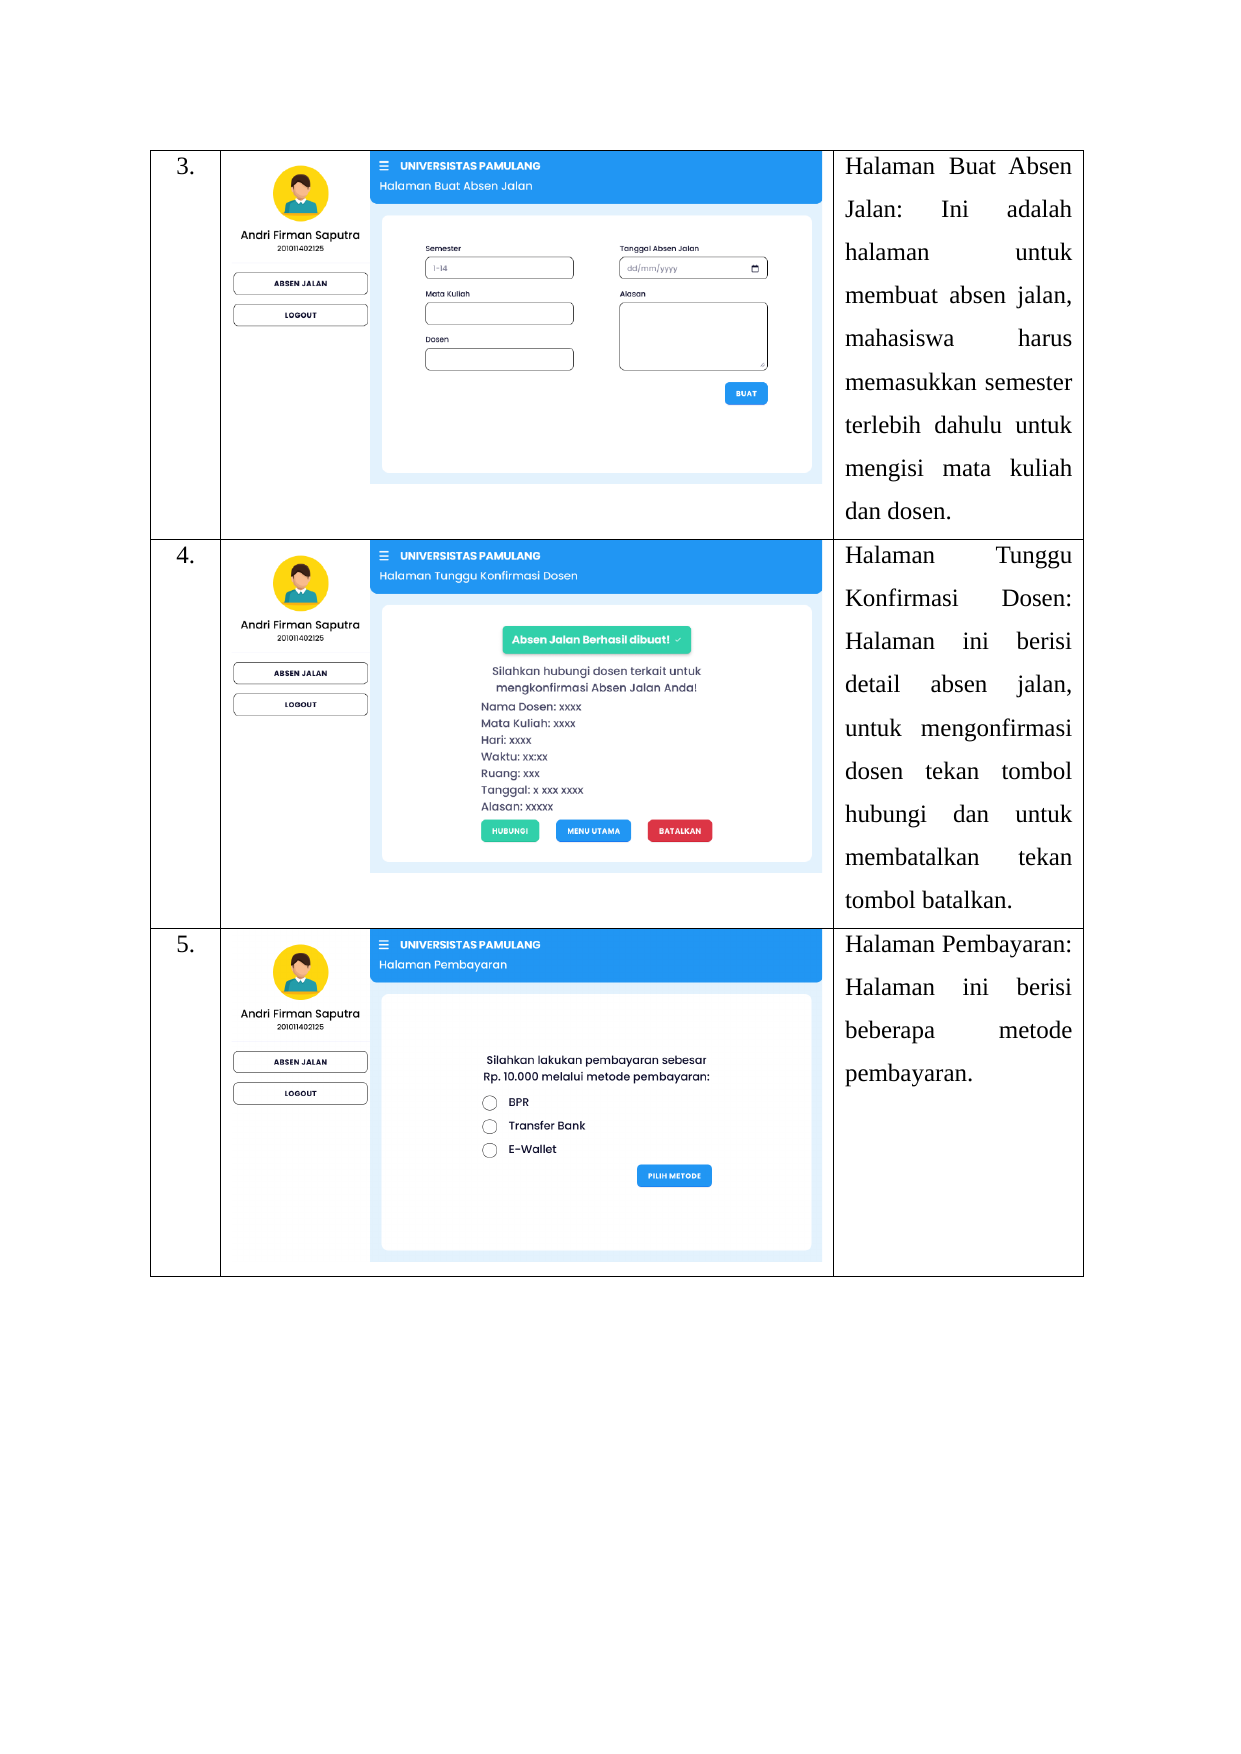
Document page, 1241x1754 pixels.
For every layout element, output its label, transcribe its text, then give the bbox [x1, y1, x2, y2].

table_cell Halaman Buat Absen Jalan: Ini adalah halaman untuk membuat absen jalan, mahasiswa harus memasukkan semester terlebih dahulu untuk mengisi mata kuliah dan dosen. [834, 151, 1083, 539]
table_cell [221, 929, 833, 1276]
picture [231, 540, 823, 873]
table_cell Halaman Pembayaran: Halaman ini berisi beberapa metode pembayaran. [834, 929, 1083, 1276]
table_cell [221, 151, 833, 539]
table_cell 5. [151, 929, 220, 1276]
picture [231, 929, 823, 1262]
table_cell [221, 540, 833, 928]
table_cell 3. [151, 151, 220, 539]
table_cell 4. [151, 540, 220, 928]
picture [231, 151, 823, 484]
table_cell Halaman Tunggu Konfirmasi Dosen: Halaman ini berisi detail absen jalan, untuk mengonfirmasi dosen tekan tombol hubungi dan untuk membatalkan tekan tombol batalkan. [834, 540, 1083, 928]
